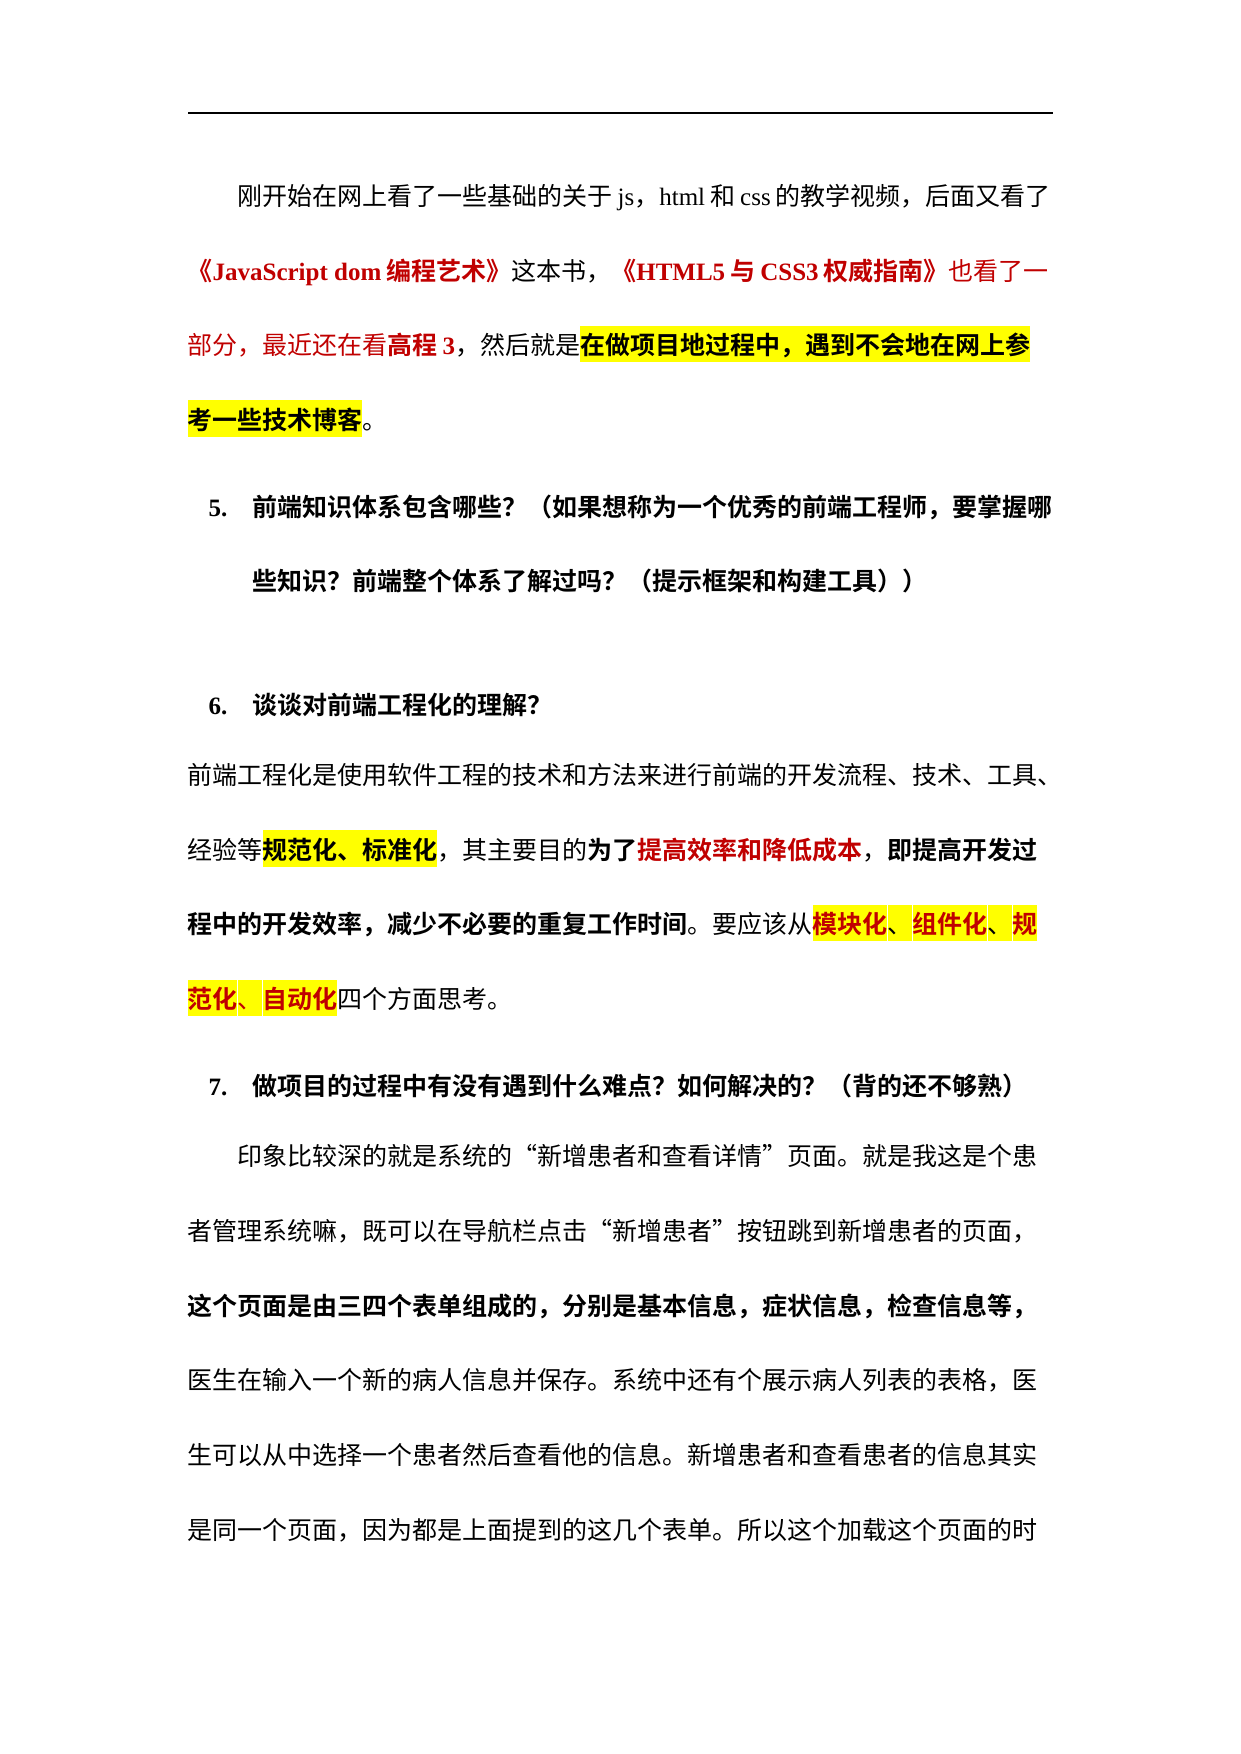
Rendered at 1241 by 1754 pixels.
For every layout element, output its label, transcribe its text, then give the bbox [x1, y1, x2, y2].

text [187, 1122, 1053, 1561]
subtitle 做项目的过程中有没有遇到什么难点？如何解决的？（背的还不够熟） [208, 1052, 1053, 1117]
text 刚开始在网上看了一些基础的关于js，html和css的教学视频，后面又看了《JavaScript dom编程艺术》这本书，《HTML5与CSS3权威指南》也看了一部分，最近还在看高程3，然后就是在做项目地过程中，遇到不会地在网上参考一些技术博客。 [187, 162, 1053, 451]
text 前端工程化是使用软件工程的技术和方法来进行前端的开发流程、技术、工具、经验等规范化、标准化，其主要目的为了提高效率和降低成本，即提高开发过程中的开发效率，减少不必要的重复工作时间。要应该从模块化、组件化、规范化、自动化四个方面思考。 [187, 741, 1053, 1030]
subtitle 谈谈对前端工程化的理解？ [208, 671, 1053, 736]
subtitle 前端知识体系包含哪些？（如果想称为一个优秀的前端工程师，要掌握哪些知识？前端整个体系了解过吗？（提示框架和构建工具）） [208, 473, 1053, 612]
